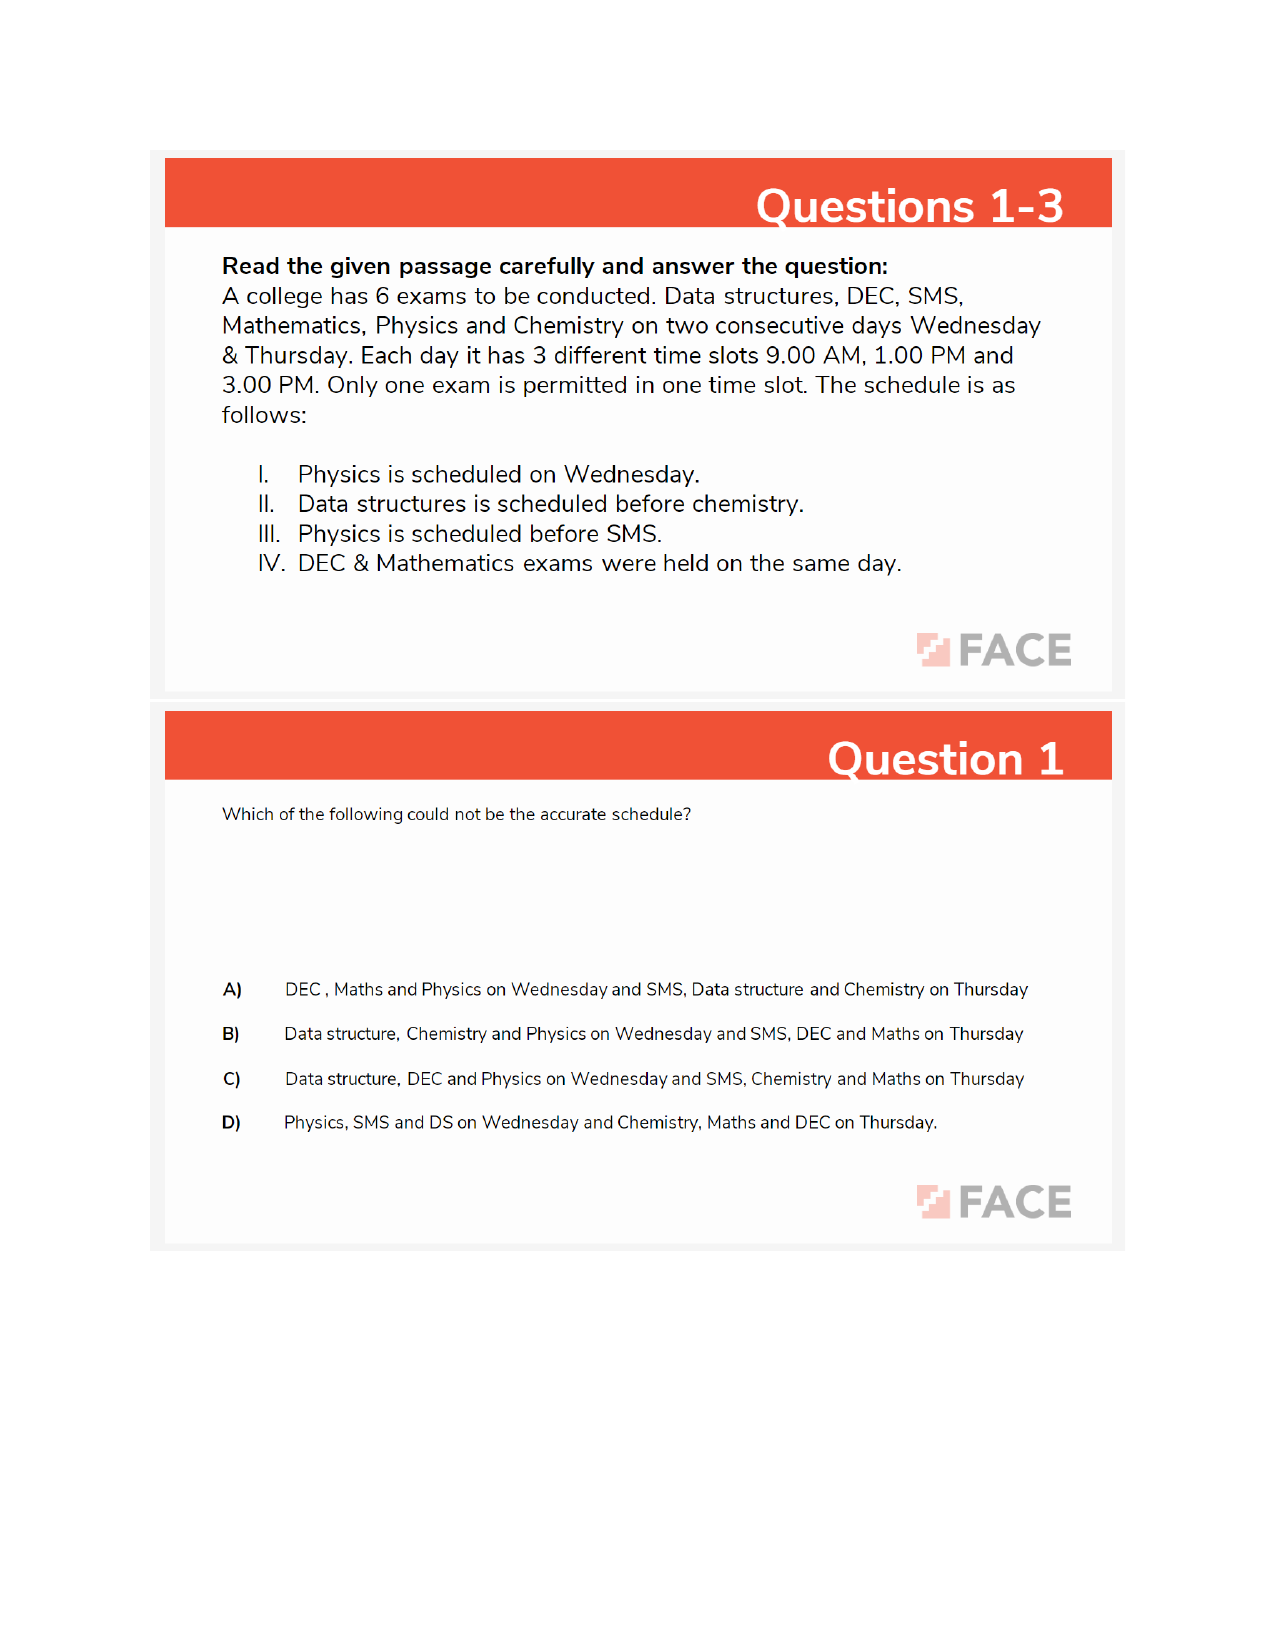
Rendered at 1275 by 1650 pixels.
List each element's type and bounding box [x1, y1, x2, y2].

picture [150, 150, 1125, 699]
picture [150, 702, 1125, 1251]
